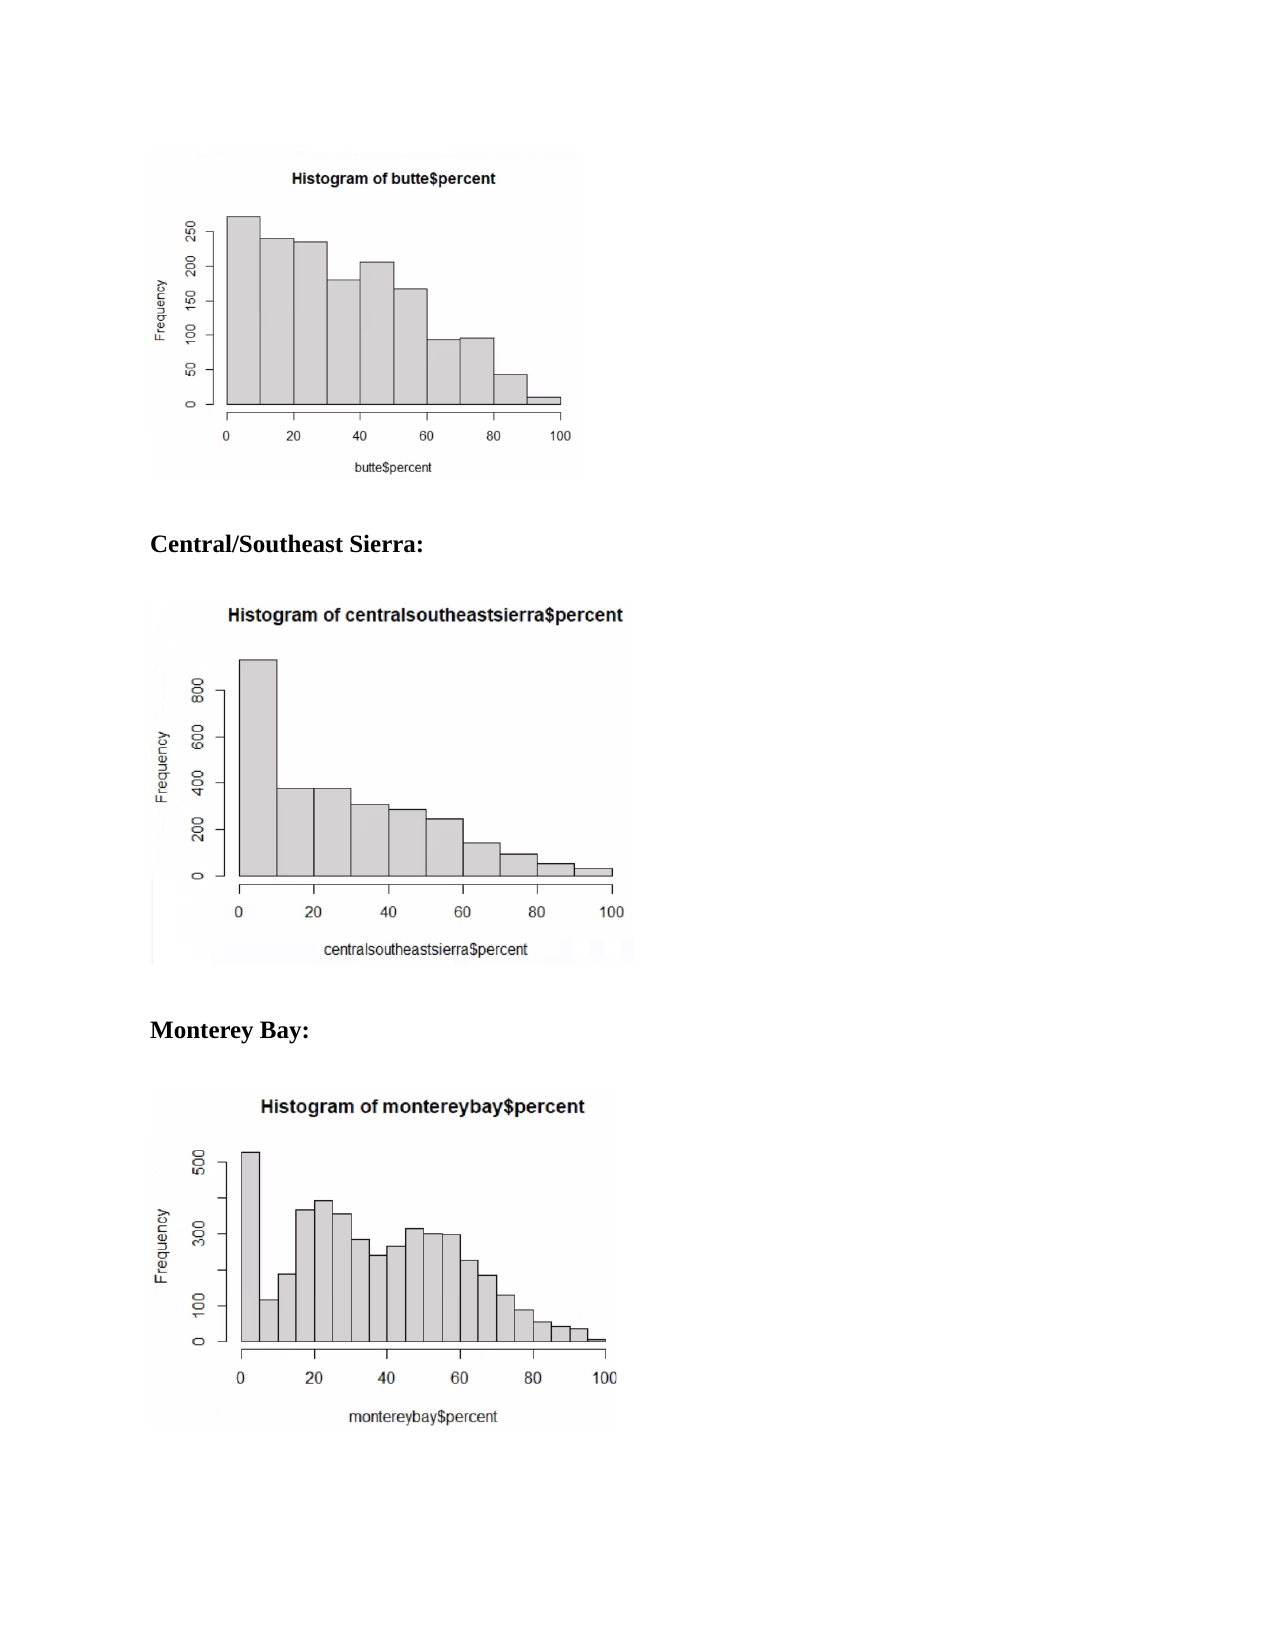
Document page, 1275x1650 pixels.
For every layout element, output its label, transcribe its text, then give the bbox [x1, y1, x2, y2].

picture [150, 603, 633, 965]
picture [150, 150, 581, 479]
picture [150, 1089, 617, 1433]
text Central/Southeast Sierra: [150, 529, 1125, 558]
text Monterey Bay: [150, 1016, 1125, 1044]
